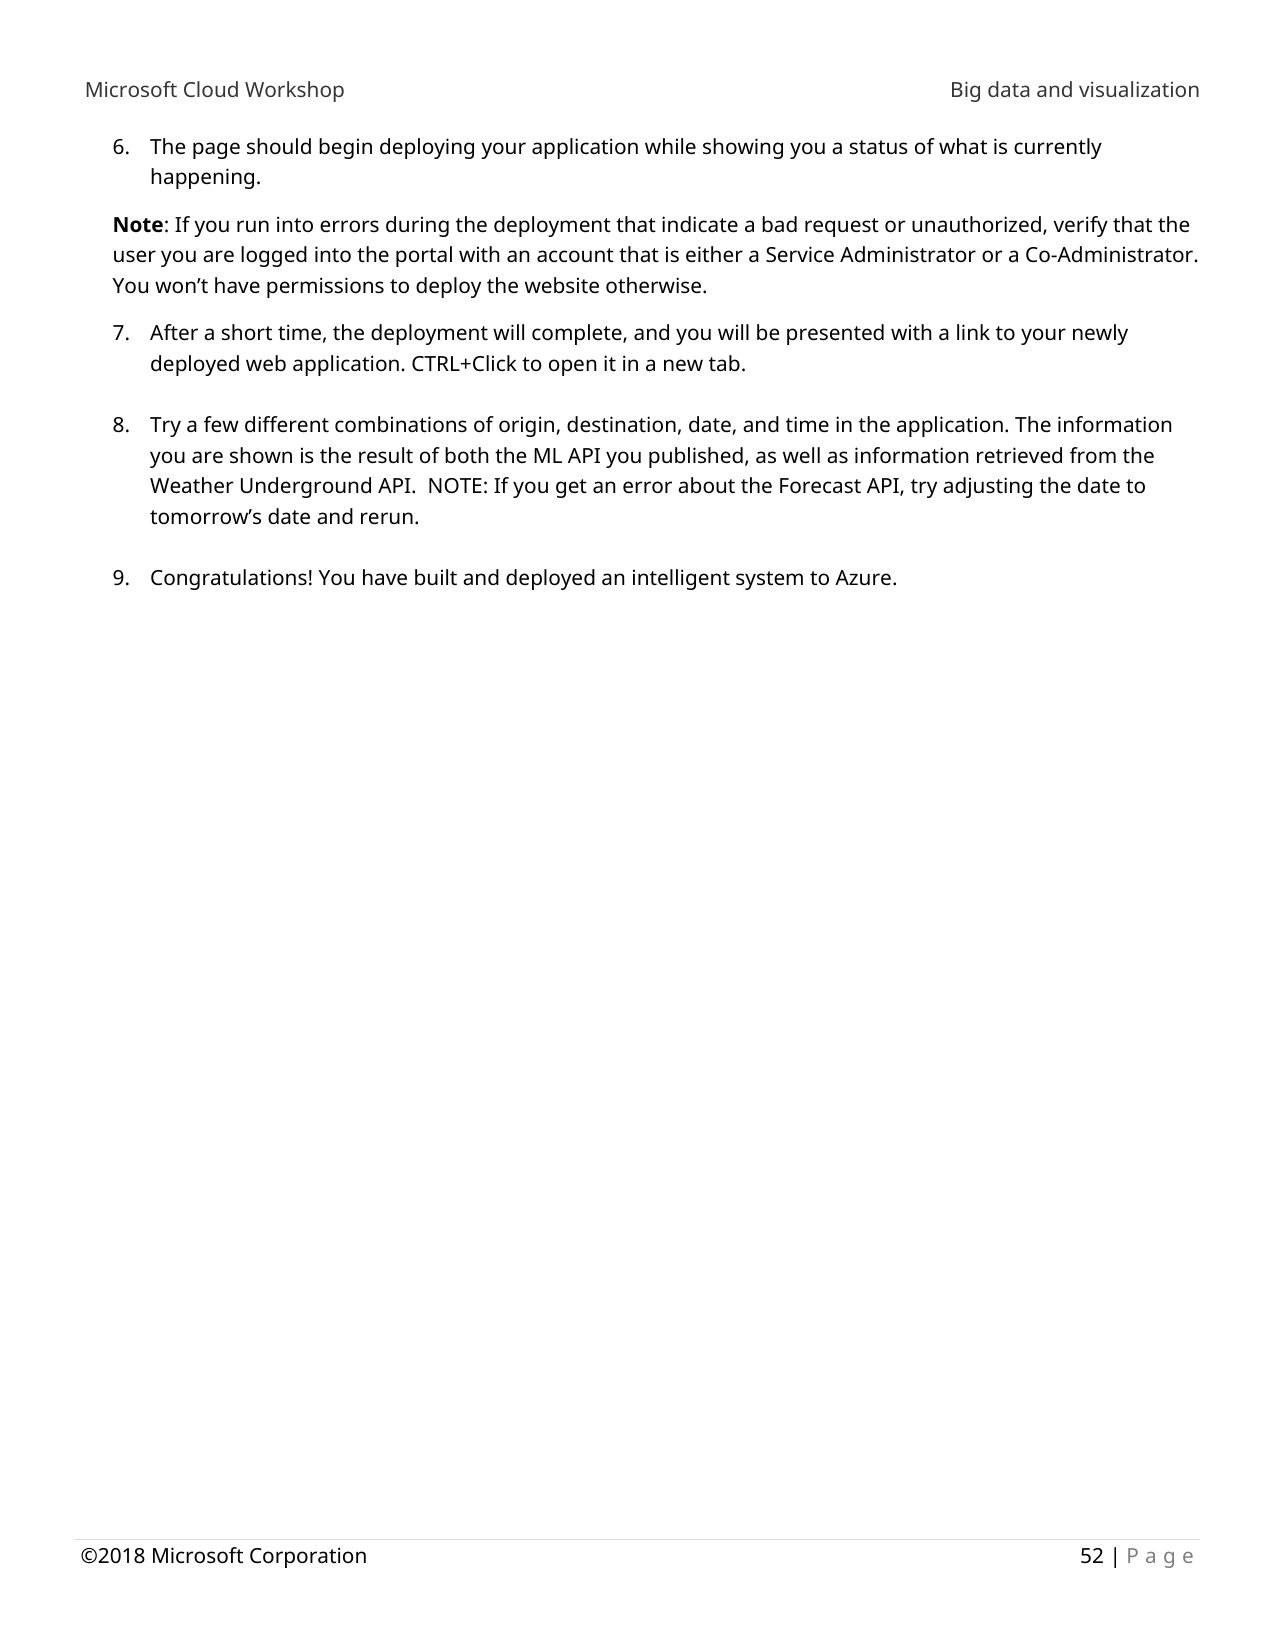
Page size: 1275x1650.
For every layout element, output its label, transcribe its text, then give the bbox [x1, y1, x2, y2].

list The page should begin deploying your application while showing you a status of what is currently happening. [112, 132, 1200, 191]
list Try a few different combinations of origin, destination, date, and time in the application. The information you are shown is the result of both the ML API you published, as well as information retrieved from the Weather Underground API. NOTE: If you get an error about the Forecast API, try adjusting the date to tomorrow’s date and rerun. [112, 410, 1200, 531]
list Congratulations! You have built and deployed an intelligent system to Azure. [112, 563, 1200, 592]
text Note: If you run into errors during the deployment that indicate a bad request or unauthorized, verify that the user you are logged into the portal with an account that is either a Service Administrator or a Co-Administrator. You won’t have permissions to deploy the website otherwise. [112, 210, 1200, 299]
list After a short time, the deployment will complete, and you will be presented with a link to your newly deployed web application. CTRL+Click to open it in a new tab. [112, 318, 1200, 377]
